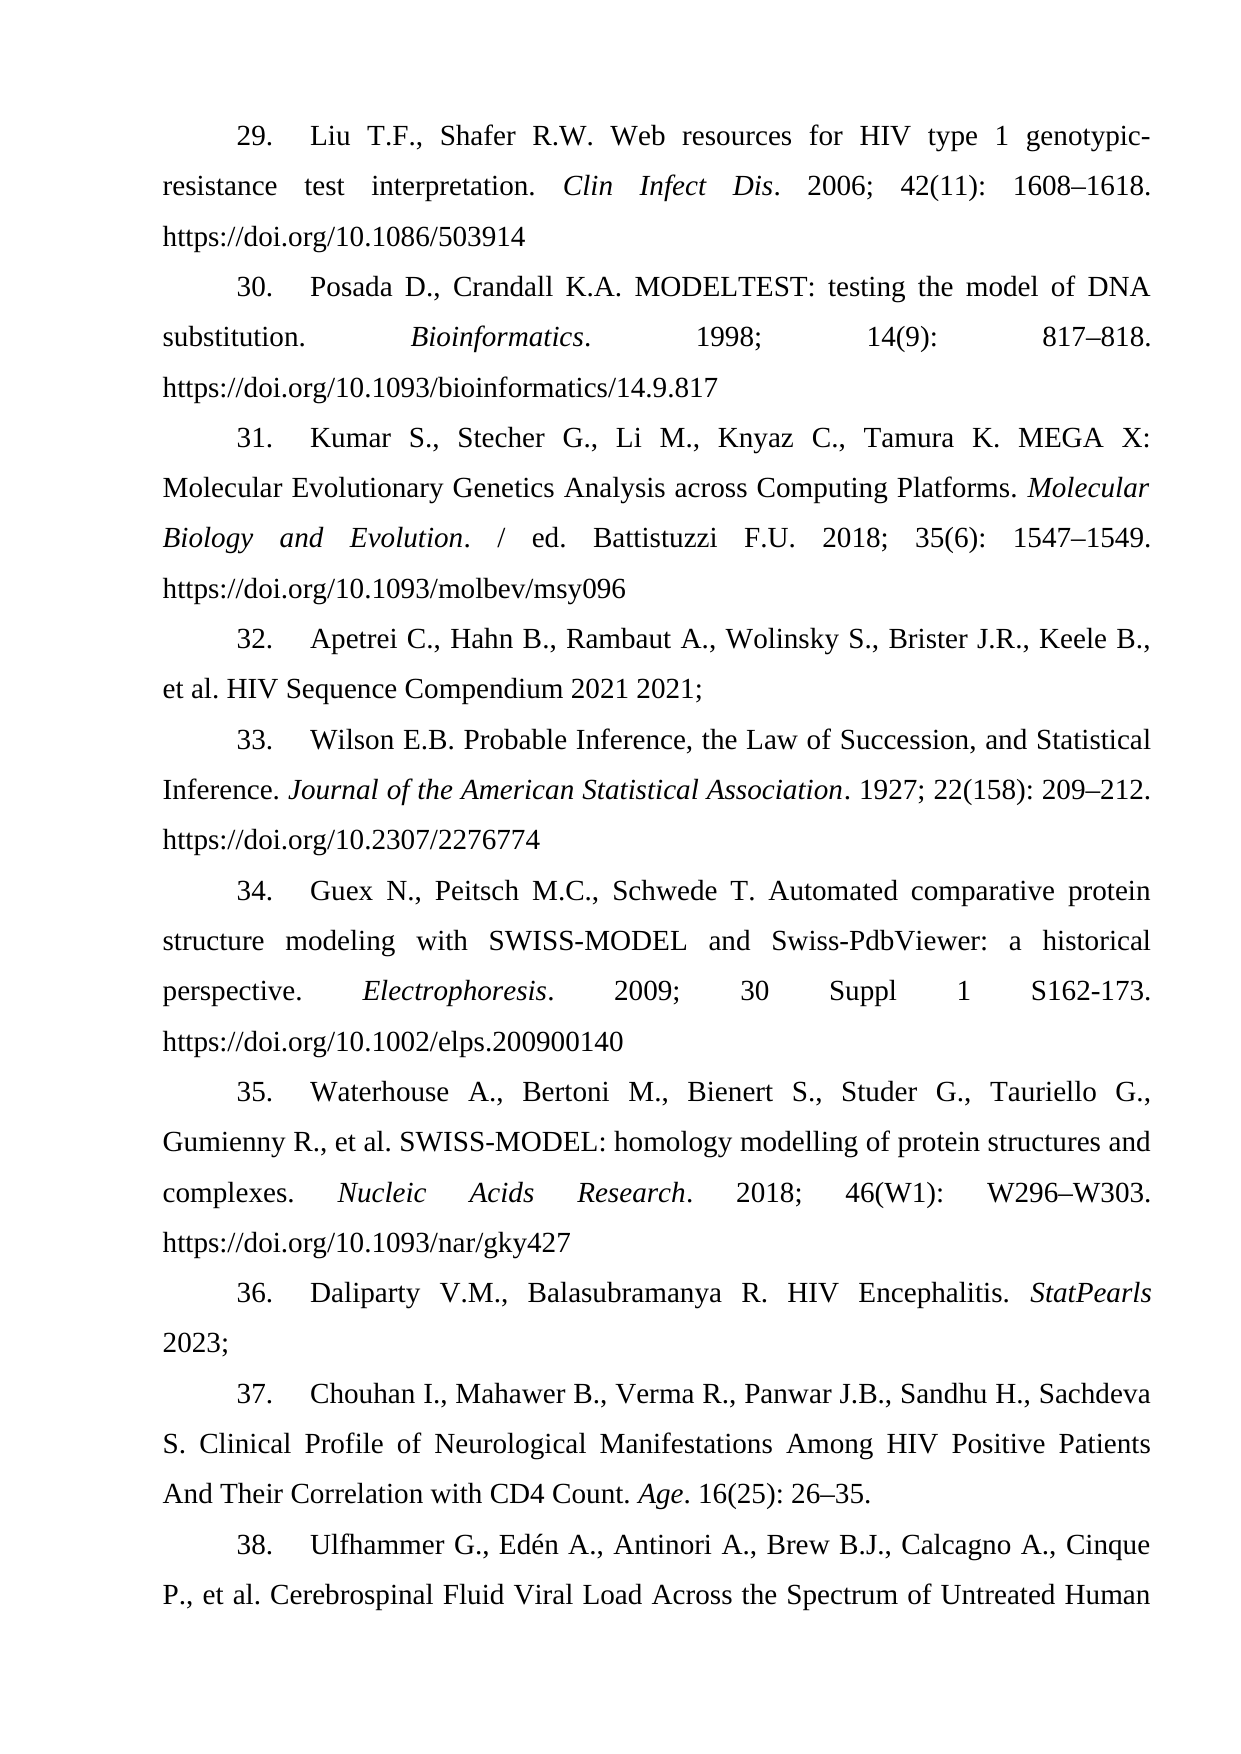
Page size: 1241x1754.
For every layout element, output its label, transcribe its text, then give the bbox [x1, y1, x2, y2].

text 36. Daliparty V.M., Balasubramanya R. HIV Encephalitis. StatPearls 2023; [162, 1275, 1152, 1359]
text 32. Apetrei C., Hahn B., Rambaut A., Wolinsky S., Brister J.R., Keele B., et al. HIV Sequence Compendium 2021 2021; [162, 621, 1152, 705]
text 35. Waterhouse A., Bertoni M., Bienert S., Studer G., Tauriello G., Gumienny R., et al. SWISS-MODEL: homology modelling of protein structures and complexes. Nucleic Acids Research. 2018; 46(W1): W296–W303. https://doi.org/10.1093/nar/gky427 [162, 1074, 1152, 1258]
text 30. Posada D., Crandall K.A. MODELTEST: testing the model of DNA substitution. Bioinformatics. 1998; 14(9): 817–818. https://doi.org/10.1093/bioinformatics/14.9.817 [162, 269, 1152, 403]
text 34. Guex N., Peitsch M.C., Schwede T. Automated comparative protein structure modeling with SWISS-MODEL and Swiss-PdbViewer: a historical perspective. Electrophoresis. 2009; 30 Suppl 1 S162-173. https://doi.org/10.1002/elps.200900140 [162, 873, 1152, 1057]
text 37. Chouhan I., Mahawer B., Verma R., Panwar J.B., Sandhu H., Sachdeva S. Clinical Profile of Neurological Manifestations Among HIV Positive Patients And Their Correlation with CD4 Count. Age. 16(25): 26–35. [162, 1376, 1152, 1510]
text 31. Kumar S., Stecher G., Li M., Knyaz C., Tamura K. MEGA X: Molecular Evolutionary Genetics Analysis across Computing Platforms. Molecular Biology and Evolution. / ed. Battistuzzi F.U. 2018; 35(6): 1547–1549. https://doi.org/10.1093/molbev/msy096 [162, 420, 1152, 604]
text 29. Liu T.F., Shafer R.W. Web resources for HIV type 1 genotypic-resistance test interpretation. Clin Infect Dis. 2006; 42(11): 1608–1618. https://doi.org/10.1086/503914 [162, 118, 1152, 252]
text 33. Wilson E.B. Probable Inference, the Law of Succession, and Statistical Inference. Journal of the American Statistical Association. 1927; 22(158): 209–212. https://doi.org/10.2307/2276774 [162, 722, 1152, 856]
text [162, 1527, 1152, 1611]
